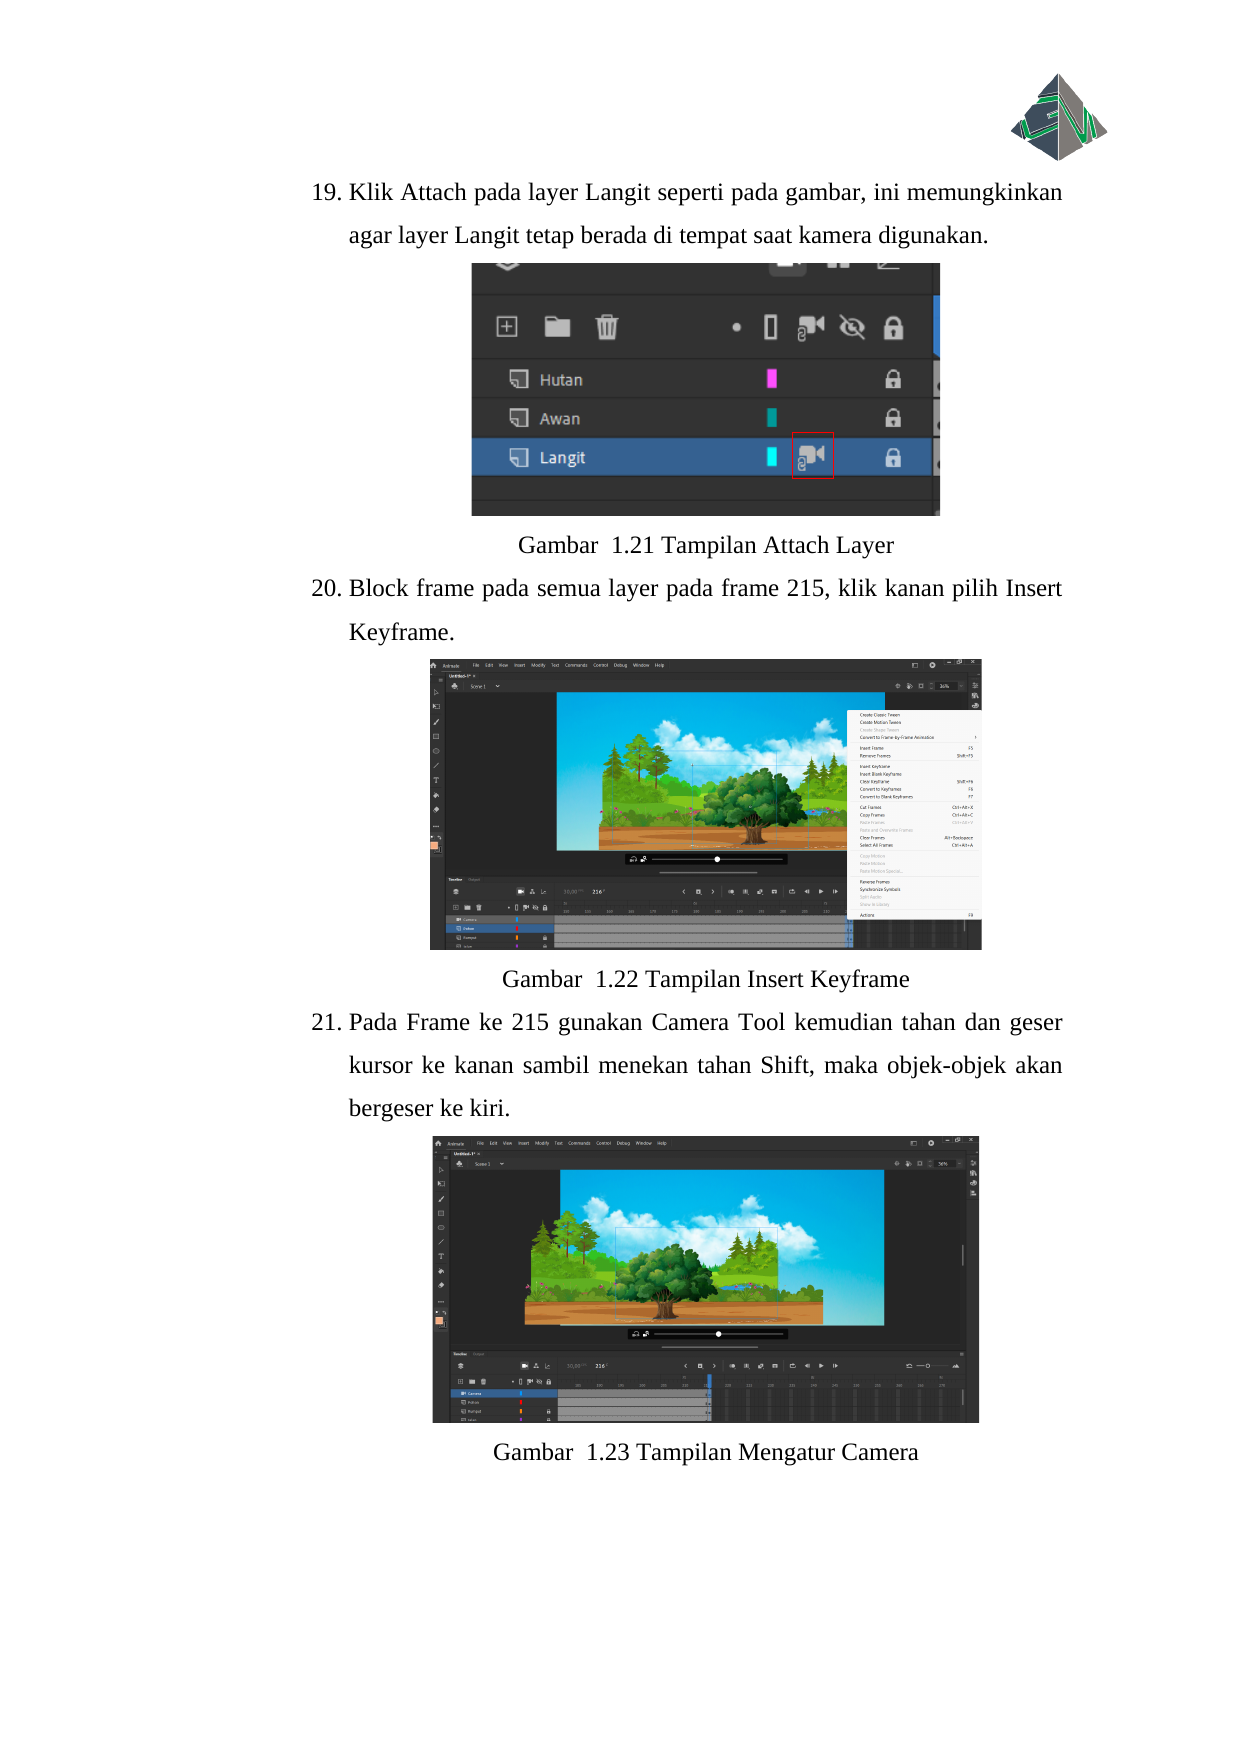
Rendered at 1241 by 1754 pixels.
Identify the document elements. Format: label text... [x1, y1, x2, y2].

picture [471, 263, 941, 516]
subtitle 1.22 Tampilan Insert Keyframe [349, 964, 1063, 992]
subtitle 1.21 Tampilan Attach Layer [349, 530, 1063, 559]
subtitle 1.23 Tampilan Mengatur Camera [349, 1437, 1063, 1465]
picture [432, 1136, 980, 1423]
picture [1010, 73, 1108, 161]
picture [430, 659, 982, 950]
list Klik Attach pada layer Langit seperti pada gambar, ini memungkinkan agar layer Langit tetap berada di tempat saat kamera digunakan. [311, 177, 1063, 249]
list Pada Frame ke 215 gunakan Camera Tool kemudian tahan dan geser kursor ke kanan sambil menekan tahan Shift, maka objek-objek akan bergeser ke kiri. [311, 1007, 1063, 1122]
list Block frame pada semua layer pada frame 215, klik kanan pilih Insert Keyframe. [311, 573, 1063, 645]
